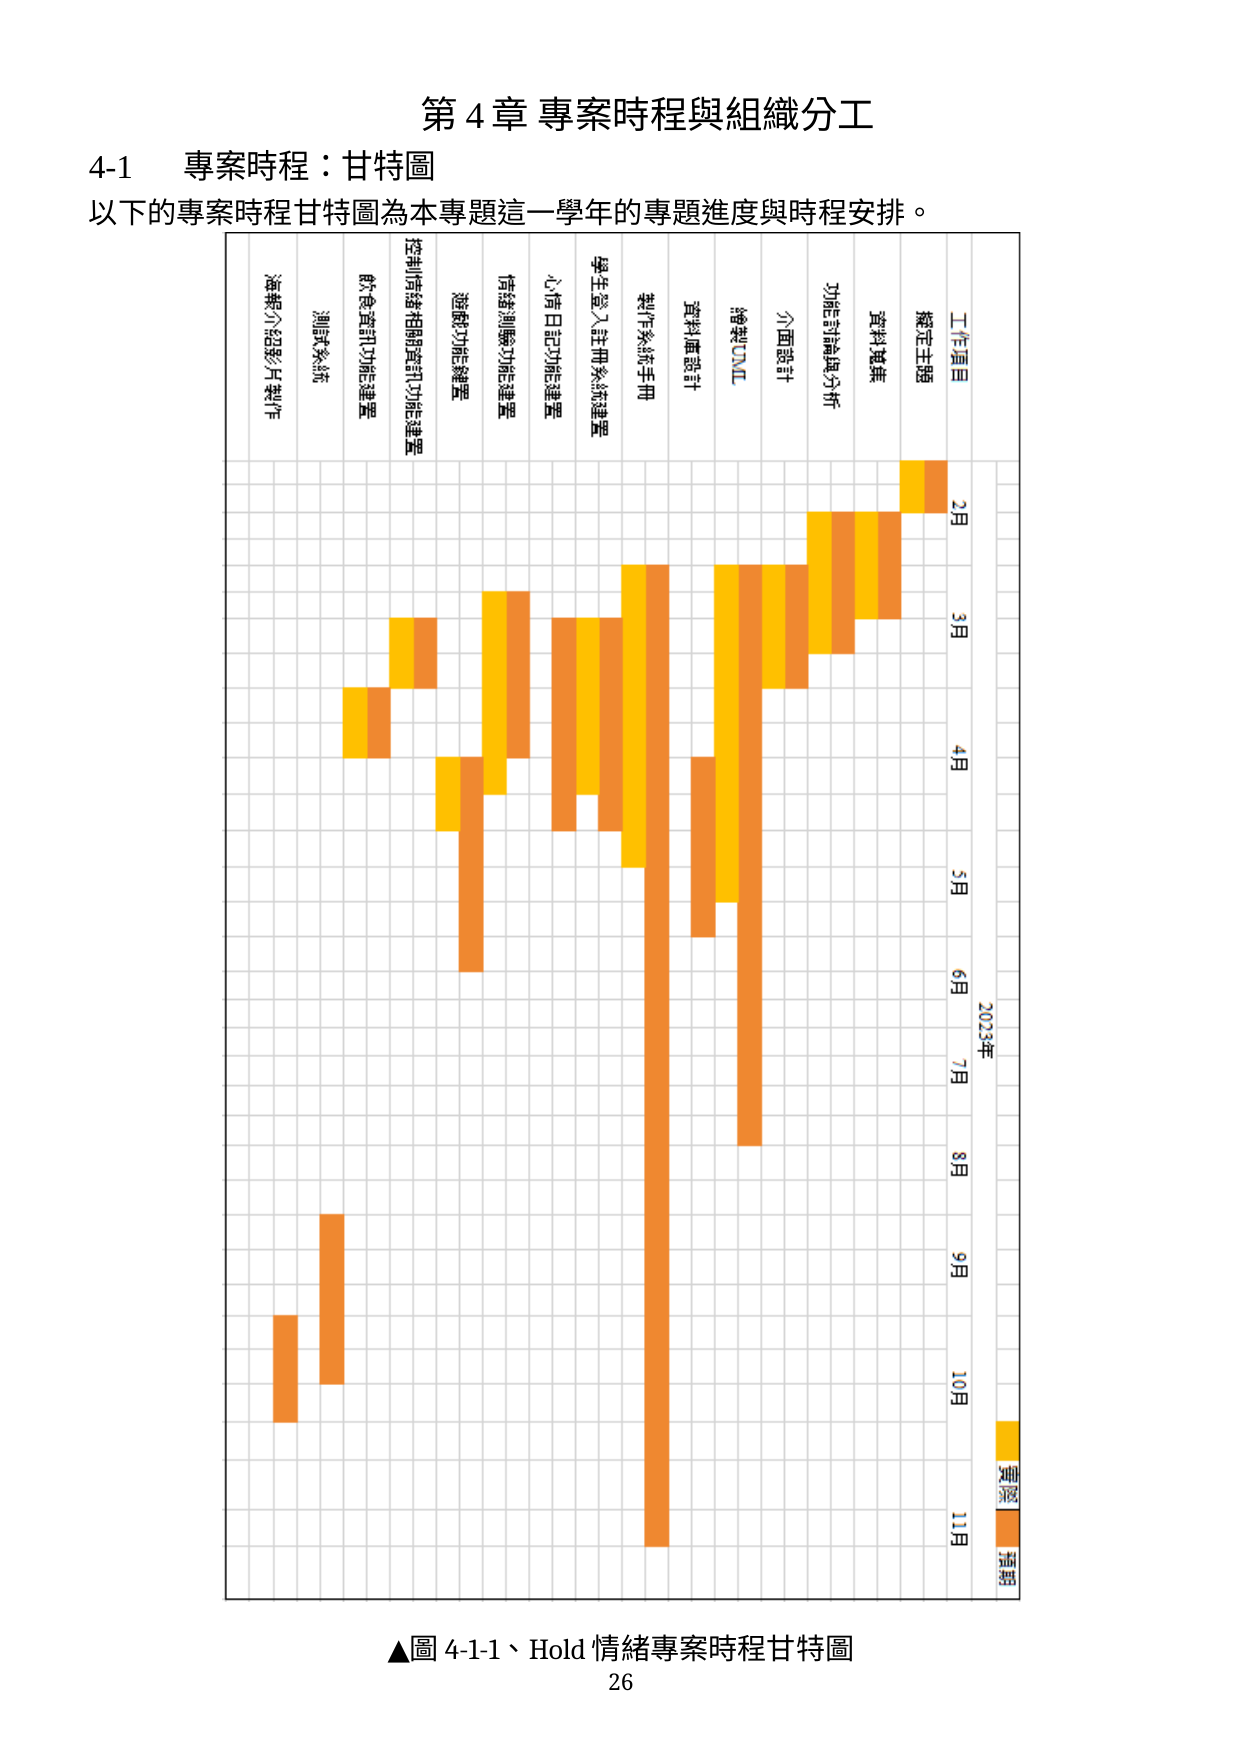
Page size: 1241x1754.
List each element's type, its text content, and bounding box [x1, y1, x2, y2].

subtitle 專案時程：甘特圖 [89, 139, 1207, 188]
subtitle 第4章 專案時程與組織分工 [89, 85, 1207, 139]
picture [222, 232, 1021, 1602]
text ▲圖4-1-1、Hold情緒專案時程甘特圖 [90, 1626, 1151, 1668]
text 以下的專案時程甘特圖為本專題這一學年的專題進度與時程安排。 [89, 190, 1207, 232]
